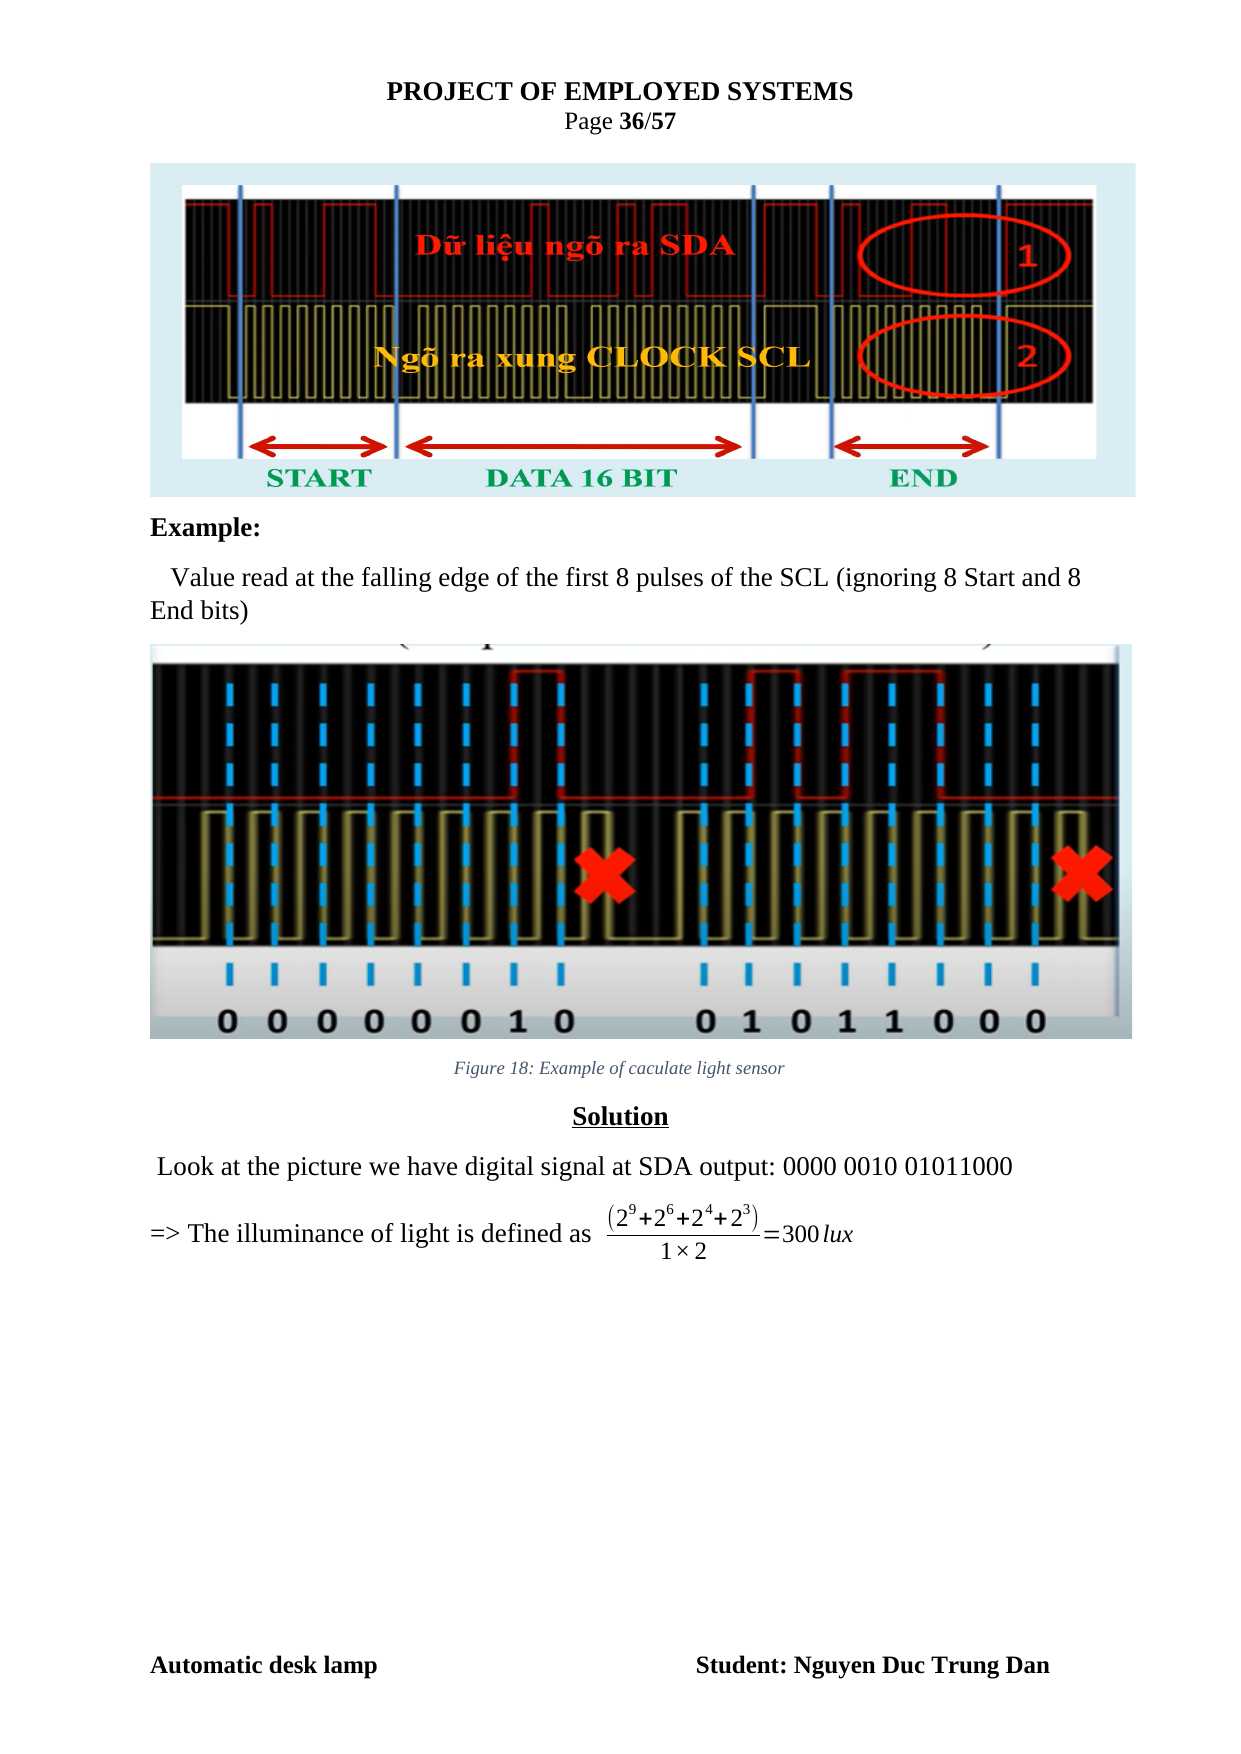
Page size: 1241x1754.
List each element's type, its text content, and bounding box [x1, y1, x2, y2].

text Value read at the falling edge of the first 8 pulses of the SCL (ignoring 8 Start and 8 End bits) [150, 561, 1090, 626]
picture [150, 644, 1133, 1039]
text Look at the picture we have digital signal at SDA output: 0000 0010 01011000 [150, 1150, 1090, 1181]
picture [150, 163, 1136, 497]
text Example: [150, 511, 1090, 542]
text => The illuminance of light is defined as [150, 1200, 1090, 1264]
text Solution [150, 1100, 1090, 1131]
